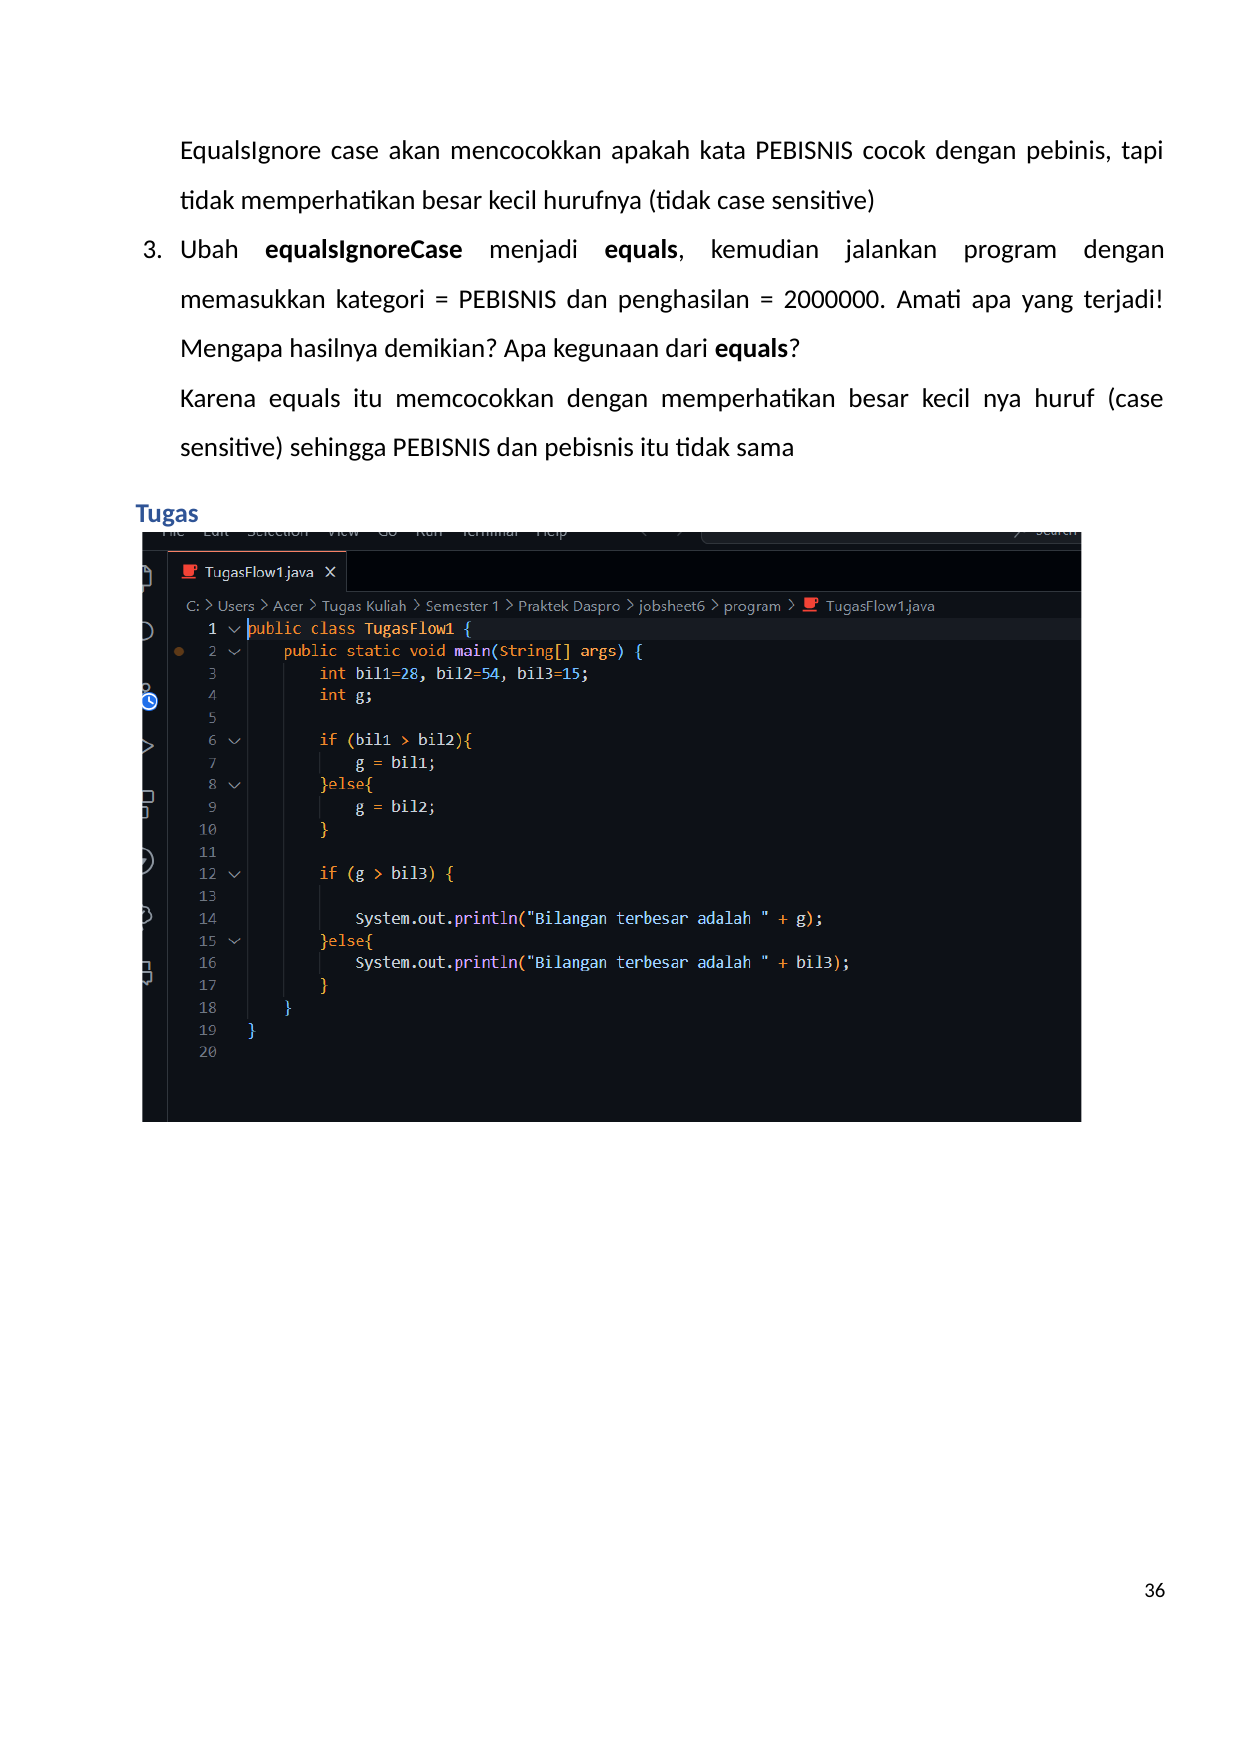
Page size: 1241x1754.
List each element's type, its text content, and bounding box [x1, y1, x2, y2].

list Karena equals itu memcocokkan dengan memperhatikan besar kecil nya huruf (case sensitive) sehingga PEBISNIS dan pebisnis itu tidak sama [180, 381, 1165, 463]
list Ubah equalsIgnoreCase menjadi equals, kemudian jalankan program dengan memasukkan kategori = PEBISNIS dan penghasilan = 2000000. Amati apa yang terjadi! Mengapa hasilnya demikian? Apa kegunaan dari equals? [142, 232, 1165, 364]
subtitle Tugas [135, 496, 1165, 529]
list EqualsIgnore case akan mencocokkan apakah kata PEBISNIS cocok dengan pebinis, tapi tidak memperhatikan besar kecil hurufnya (tidak case sensitive) [180, 133, 1165, 216]
picture [142, 532, 1082, 1122]
